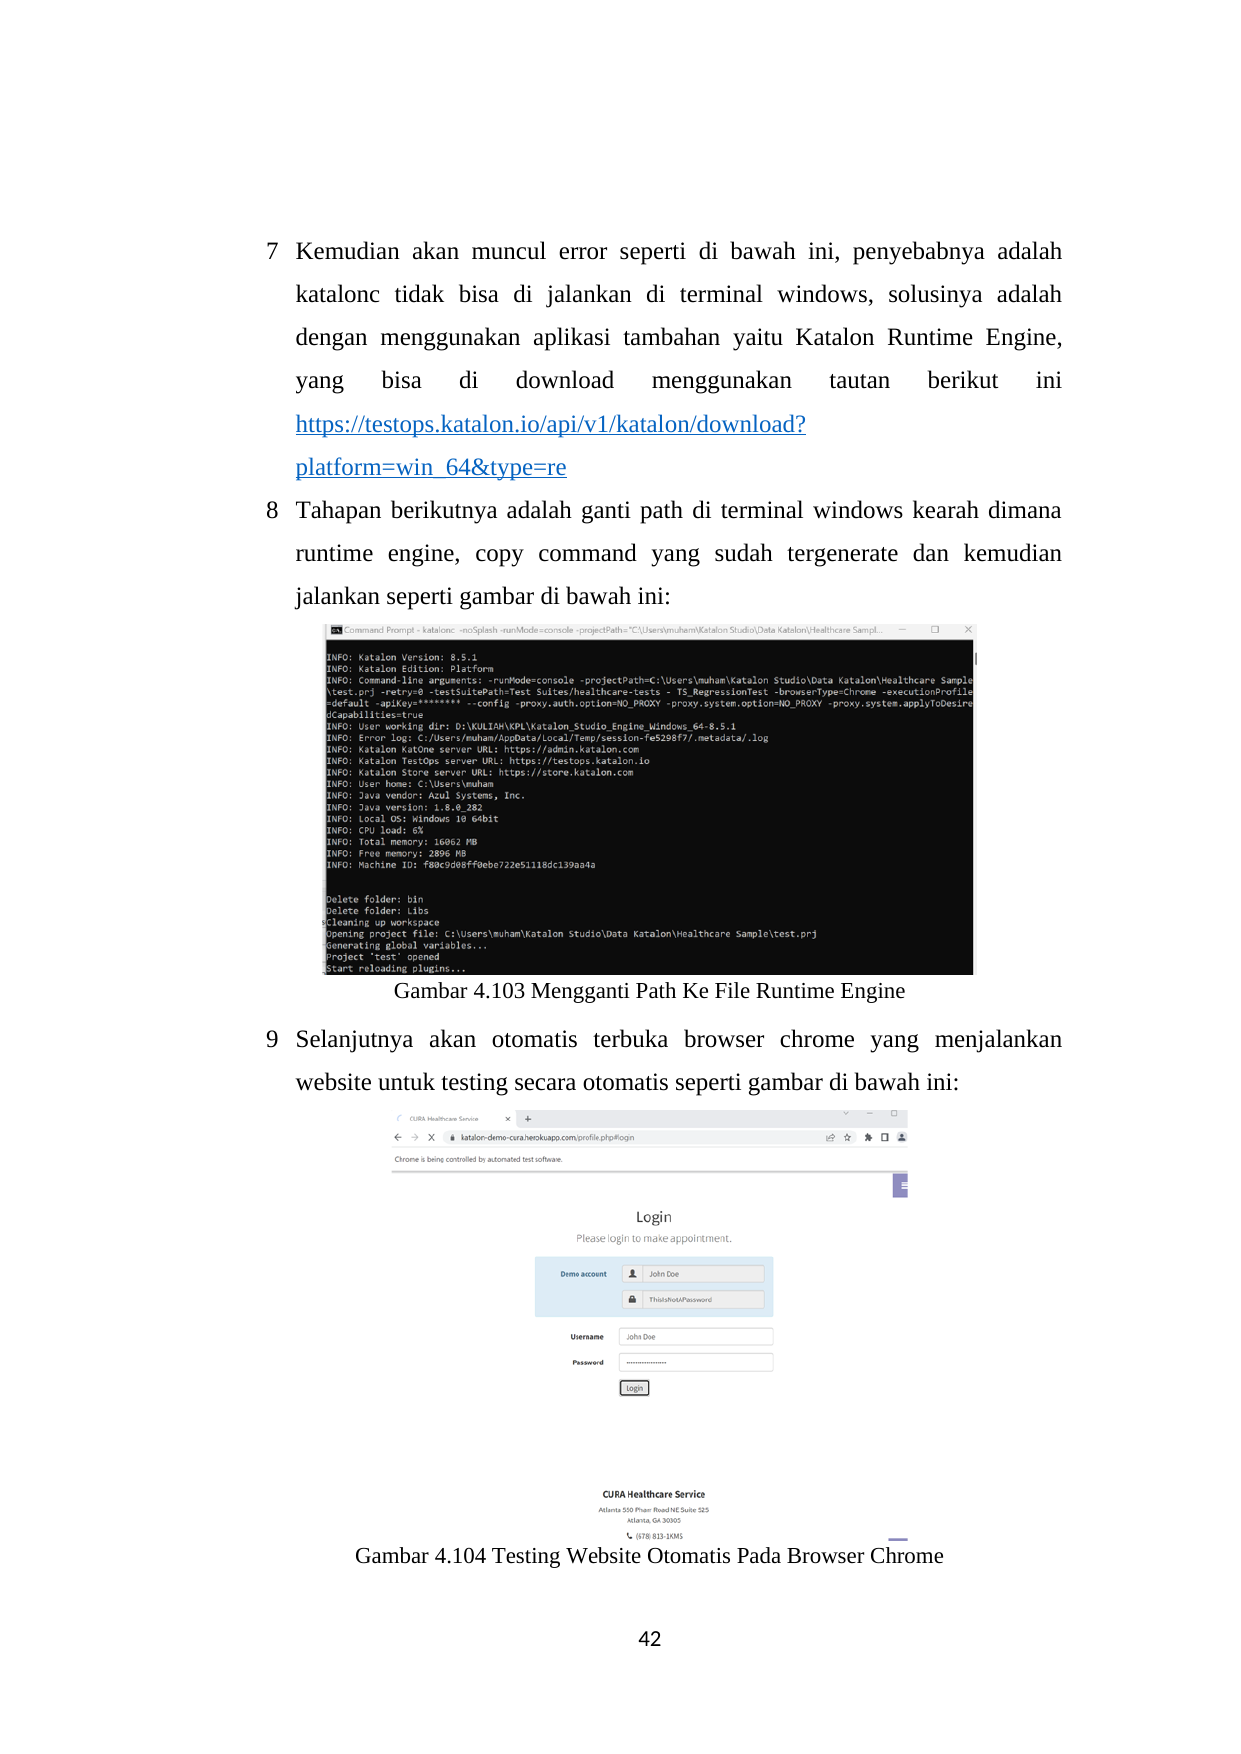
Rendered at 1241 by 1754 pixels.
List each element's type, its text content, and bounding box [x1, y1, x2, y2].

picture [391, 1110, 908, 1541]
list Kemudian akan muncul error seperti di bawah ini, penyebabnya adalah katalonc tidak bisa di jalankan di terminal windows, solusinya adalah dengan menggunakan aplikasi tambahan yaitu Katalon Runtime Engine, yang bisa di download menggunakan tautan berikut ini https://testops.katalon.io/api/v1/katalon/download?platform=win_64&type=re [266, 236, 1063, 481]
list Selanjutnya akan otomatis terbuka browser chrome yang menjalankan website untuk testing secara otomatis seperti gambar di bawah ini: [266, 1024, 1063, 1096]
picture [322, 624, 977, 975]
list Tahapan berikutnya adalah ganti path di terminal windows kearah dimana runtime engine, copy command yang sudah tergenerate dan kemudian jalankan seperti gambar di bawah ini: [266, 495, 1063, 610]
